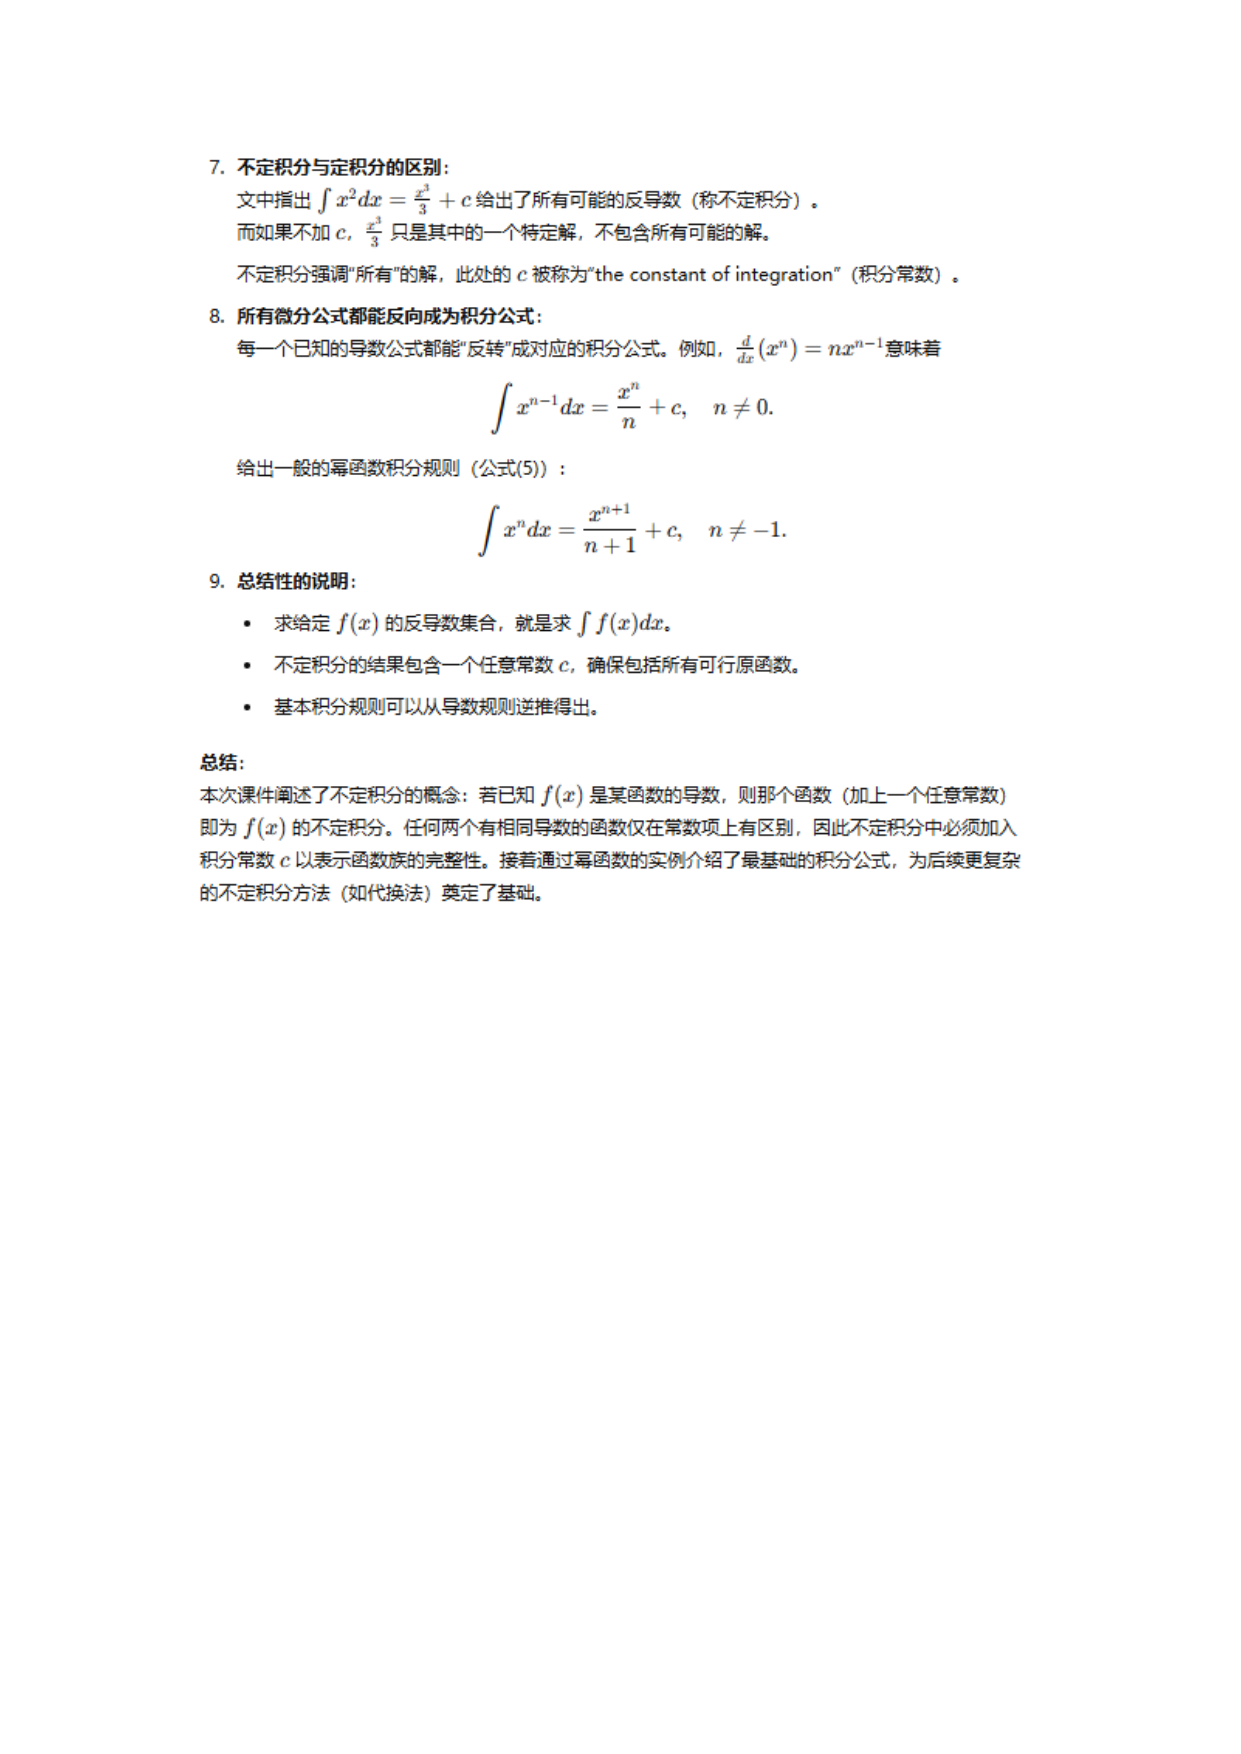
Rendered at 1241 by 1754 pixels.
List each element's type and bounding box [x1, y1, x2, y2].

picture [187, 152, 1053, 923]
